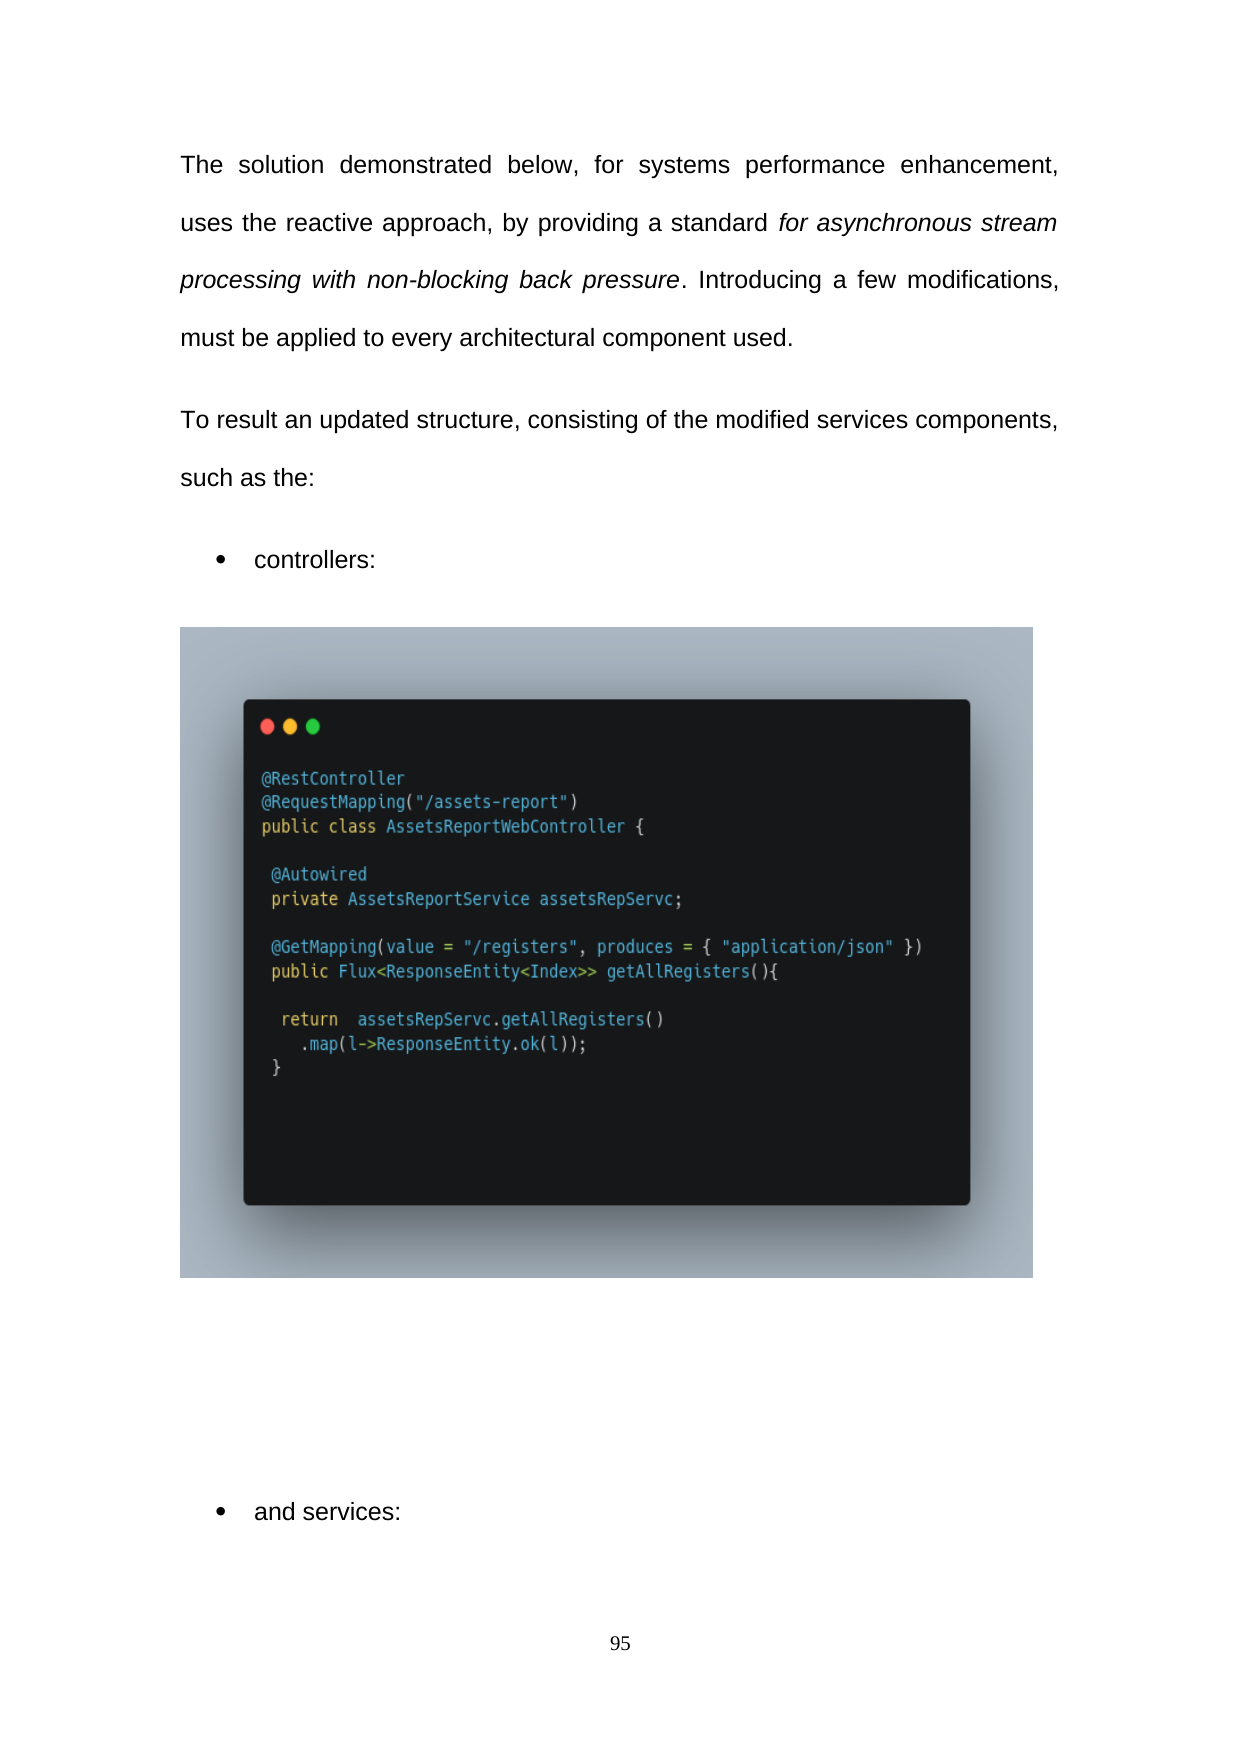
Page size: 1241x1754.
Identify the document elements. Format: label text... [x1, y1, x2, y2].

text To result an updated structure, consisting of the modified services components, such as the: [180, 405, 1060, 491]
list and services: [216, 1496, 1060, 1525]
list controllers: [216, 545, 1060, 574]
picture [180, 627, 1033, 1278]
text The solution demonstrated below, for systems performance enhancement, uses the reactive approach, by providing a standard for asynchronous stream processing with non-blocking back pressure. Introducing a few modifications, must be applied to every architectural component used. [180, 150, 1060, 351]
